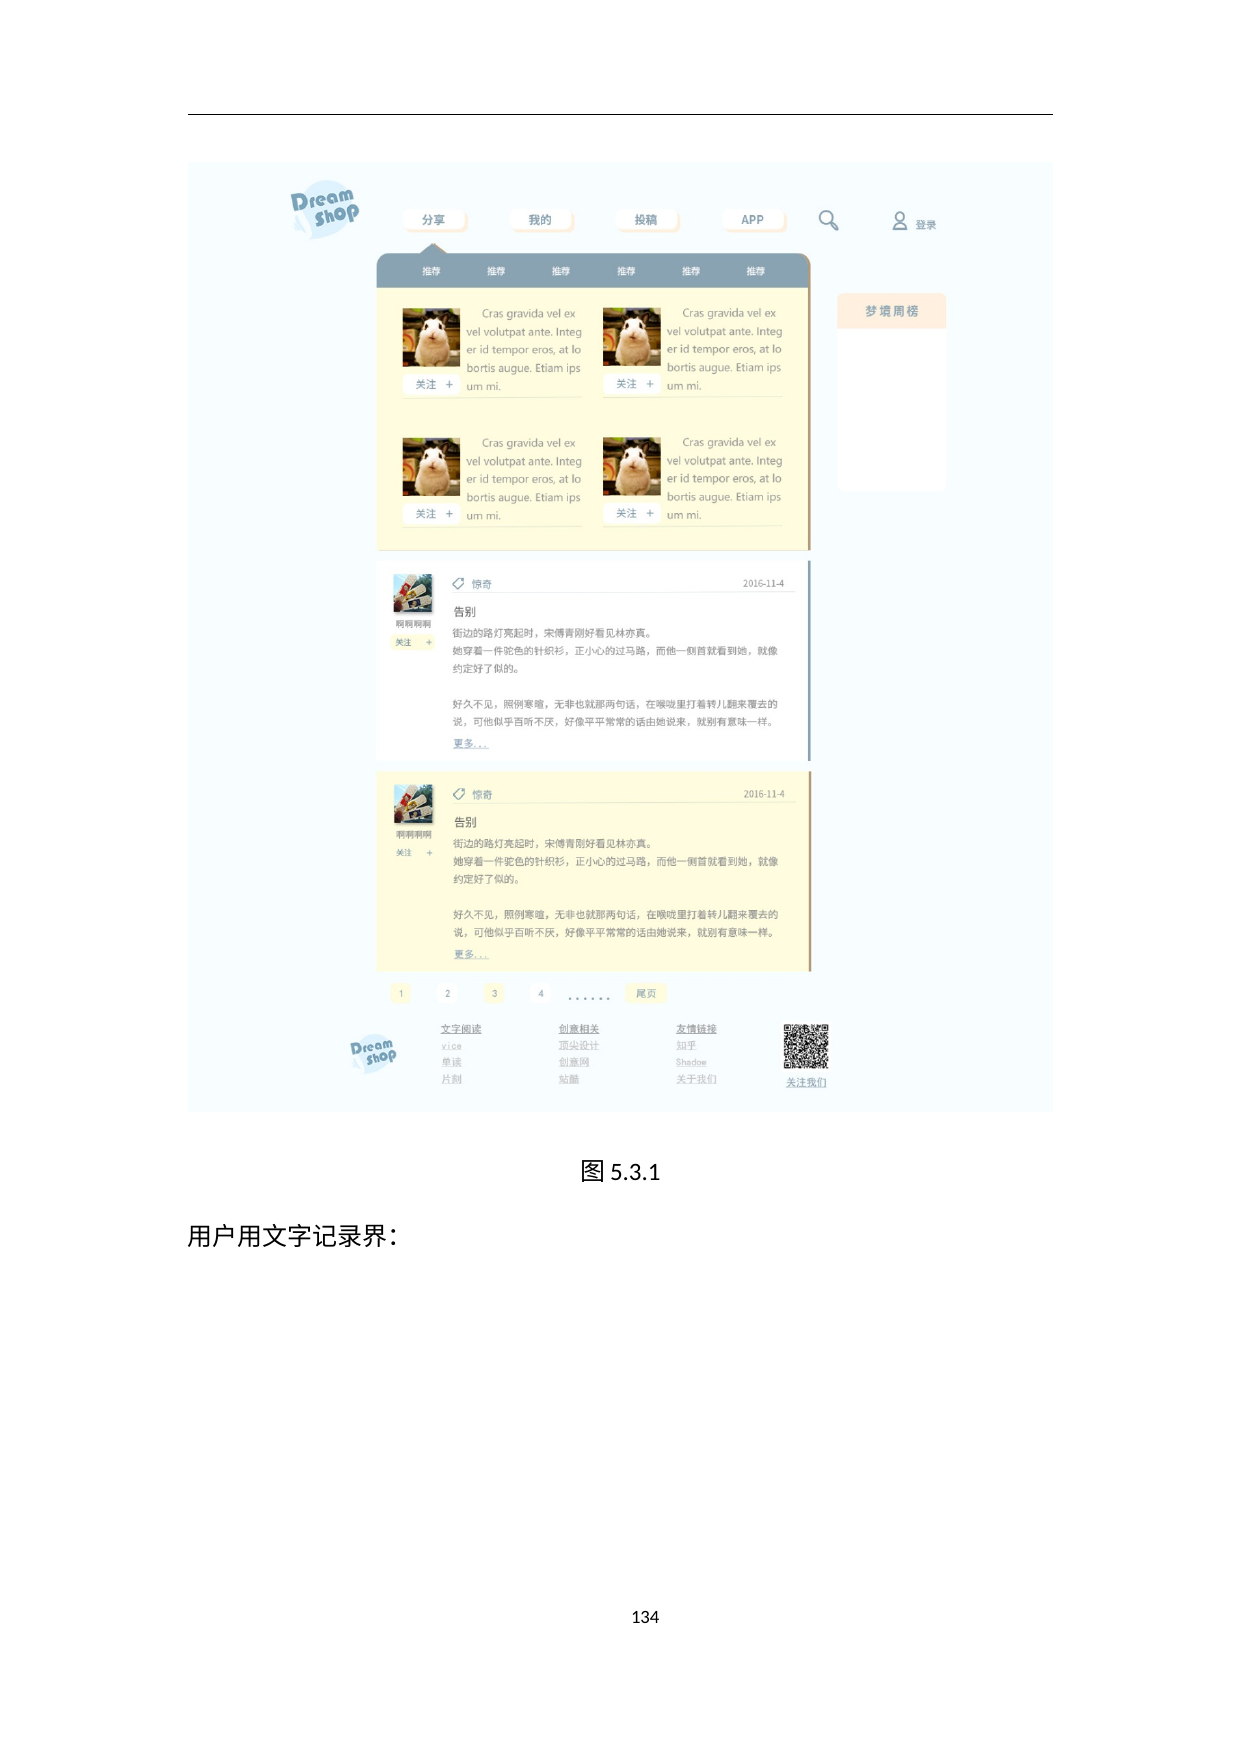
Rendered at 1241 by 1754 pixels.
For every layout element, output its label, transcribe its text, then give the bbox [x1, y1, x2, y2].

text 用户用文字记录界： [187, 1202, 1053, 1267]
text 图5.3.1 [187, 1137, 1053, 1202]
picture [187, 162, 1054, 1112]
